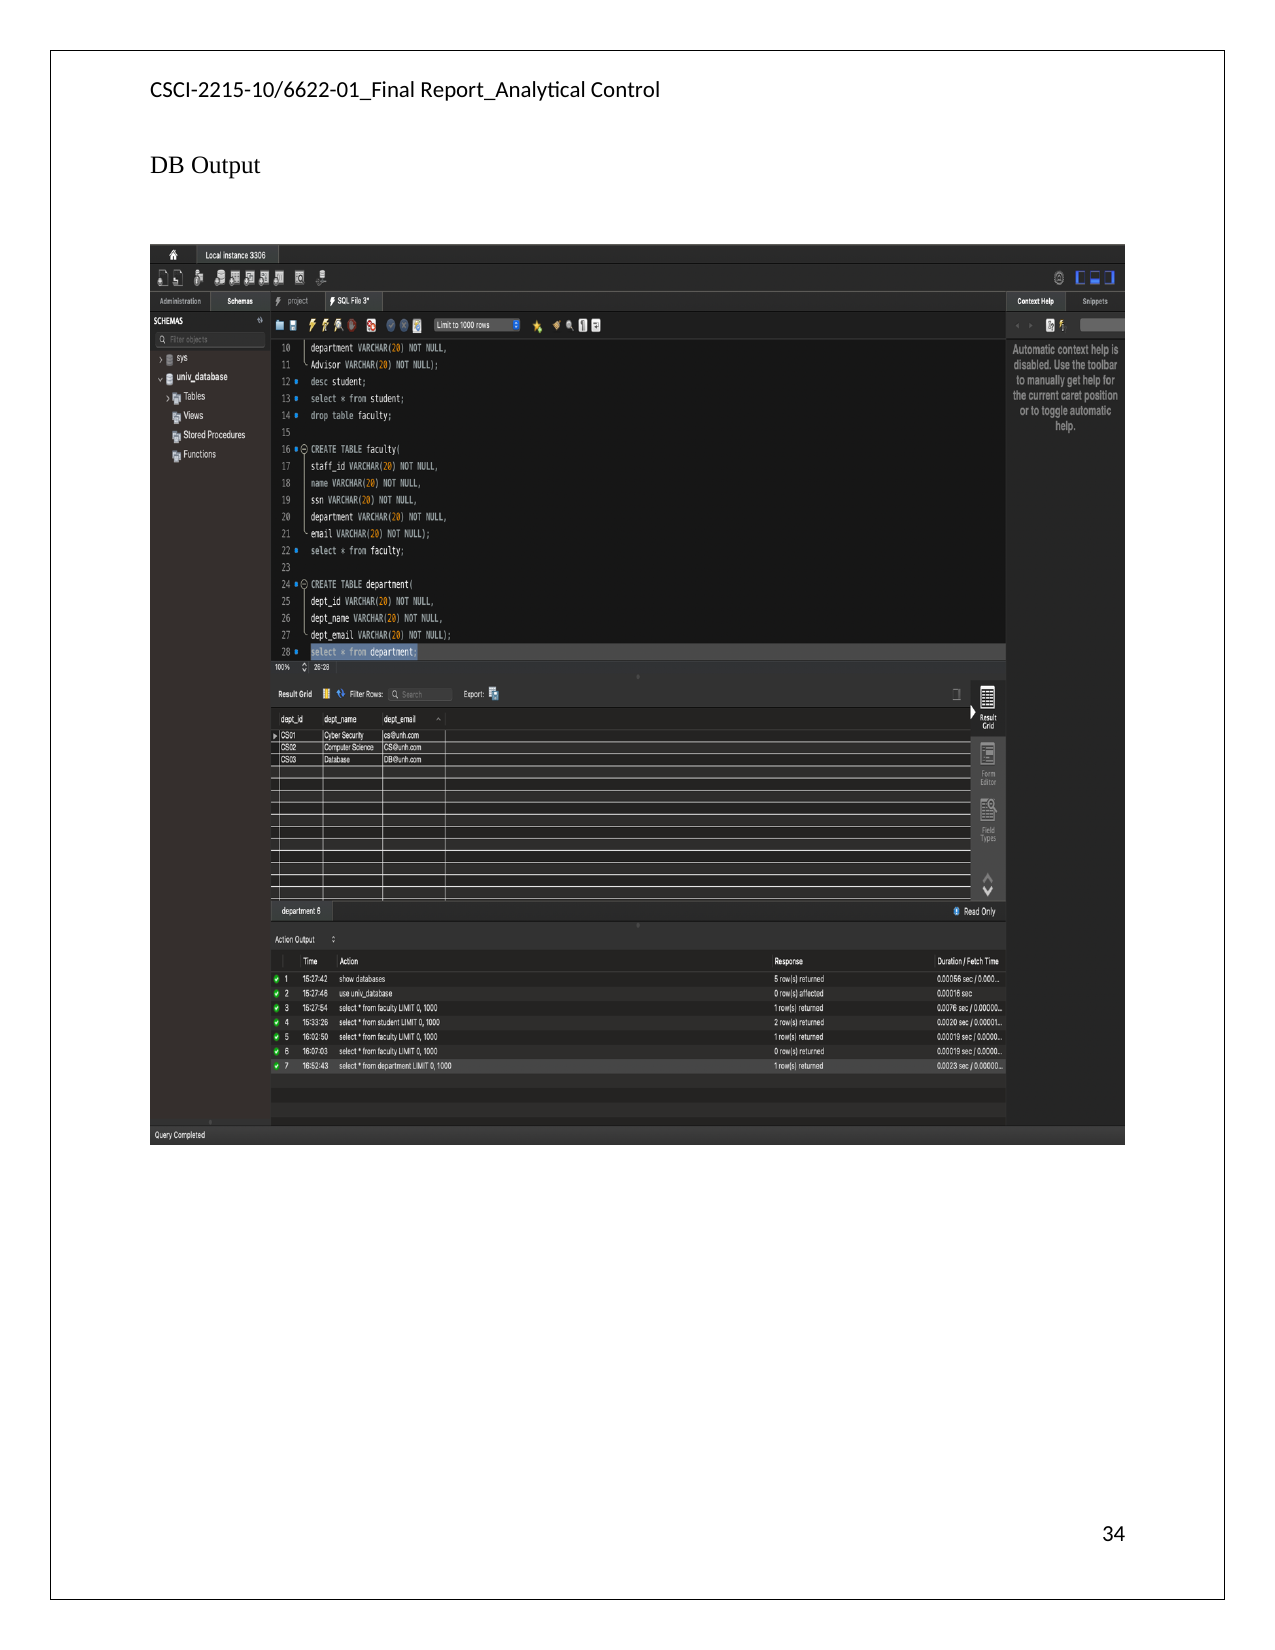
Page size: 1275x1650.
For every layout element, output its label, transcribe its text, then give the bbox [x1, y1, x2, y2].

picture [150, 244, 1125, 1145]
text DB Output [150, 150, 1125, 179]
